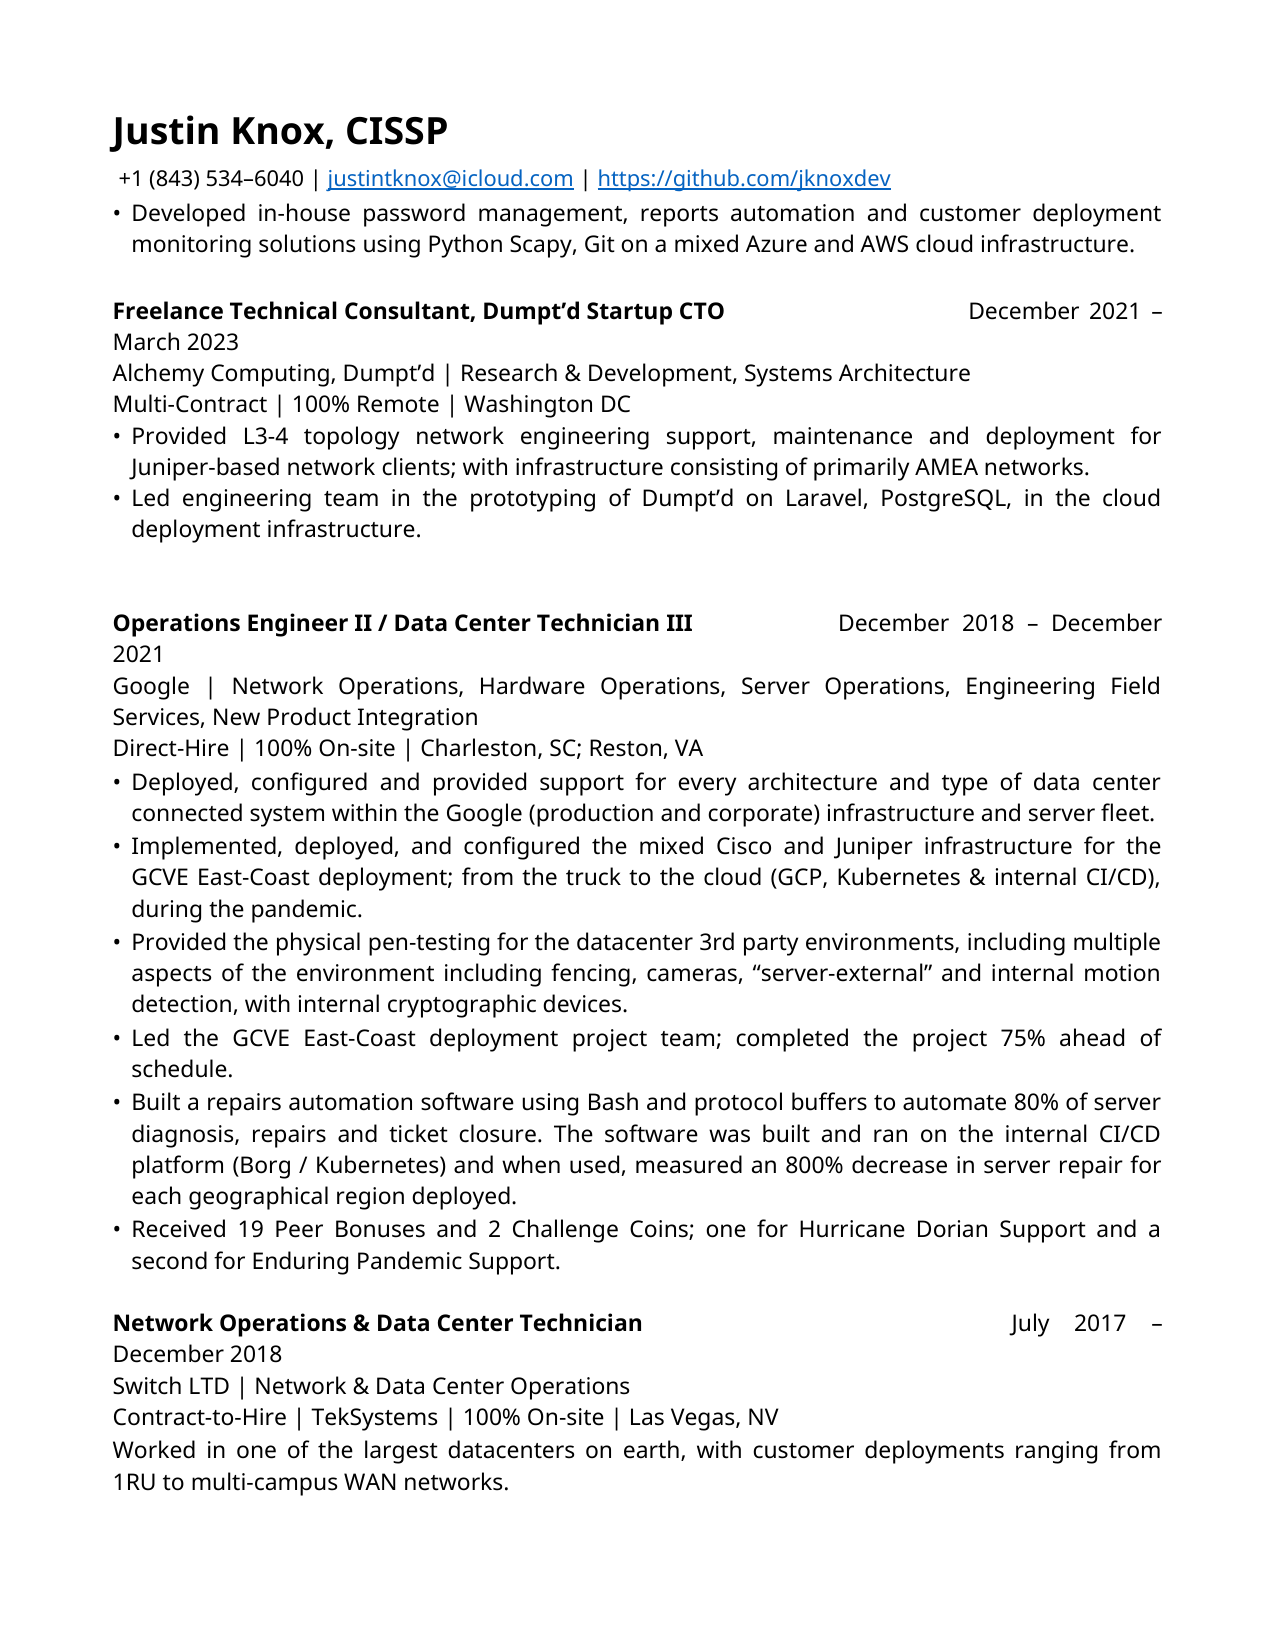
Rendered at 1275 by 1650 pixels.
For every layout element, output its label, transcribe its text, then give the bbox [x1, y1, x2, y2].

list Led the GCVE East-Coast deployment project team; completed the project 75% ahead of schedule. [112, 1022, 1162, 1084]
list Received 19 Peer Bonuses and 2 Challenge Coins; one for Hurricane Dorian Support and a second for Enduring Pandemic Support. [112, 1213, 1162, 1276]
text Multi-Contract | 100% Remote | Washington DC [112, 388, 1162, 419]
text Alchemy Computing, Dumpt’d | Research & Development, Systems Architecture [112, 357, 1162, 388]
list Led engineering team in the prototyping of Dumpt’d on Laravel, PostgreSQL, in the cloud deployment infrastructure. [112, 482, 1162, 544]
text Contract-to-Hire | TekSystems | 100% On-site | Las Vegas, NV [112, 1401, 1162, 1432]
text Network Operations & Data Center Technician July 2017​ –​ December 2018​ [112, 1307, 1162, 1369]
list Provided L3-4 topology network engineering support, maintenance and deployment for Juniper-based network clients; with infrastructure consisting of primarily AMEA networks. [112, 419, 1162, 482]
text Freelance Technical Consultant, Dumpt’d Startup CTO December 2021 –​ March 2023​ [112, 294, 1162, 357]
list Built a repairs automation software using Bash and protocol buffers to automate 80% of server diagnosis, repairs and ticket closure. The software was built and ran on the internal CI/CD platform (Borg / Kubernetes) and when used, measured an 800% decrease in server repair for each geographical region deployed. [112, 1086, 1162, 1211]
text Worked in one of the largest datacenters on earth, with customer deployments ranging from 1RU to multi-campus WAN networks. [112, 1434, 1162, 1497]
list Deployed, configured and provided support for every architecture and type of data center connected system within the Google (production and corporate) infrastructure and server fleet. [112, 765, 1162, 828]
text Google | Network Operations, Hardware Operations, Server Operations, Engineering Field Services, New Product Integration [112, 669, 1162, 732]
list Developed in-house password management, reports automation and customer deployment monitoring solutions using Python Scapy, Git on a mixed Azure and AWS cloud infrastructure. [112, 197, 1162, 259]
list Provided the physical pen-testing for the datacenter 3rd party environments, including multiple aspects of the environment including fencing, cameras, “server-external” and internal motion detection, with internal cryptographic devices. [112, 926, 1162, 1019]
list Implemented, deployed, and configured the mixed Cisco and Juniper infrastructure for the GCVE East-Coast deployment; from the truck to the cloud (GCP, Kubernetes & internal CI/CD), during the pandemic. [112, 830, 1162, 924]
text Operations Engineer II / Data Center Technician III December 2018 –​ December 2021​ [112, 607, 1162, 669]
text Direct-Hire | 100% On-site | Charleston, SC; Reston, VA [112, 732, 1162, 763]
text Switch LTD | Network & Data Center Operations [112, 1369, 1162, 1401]
